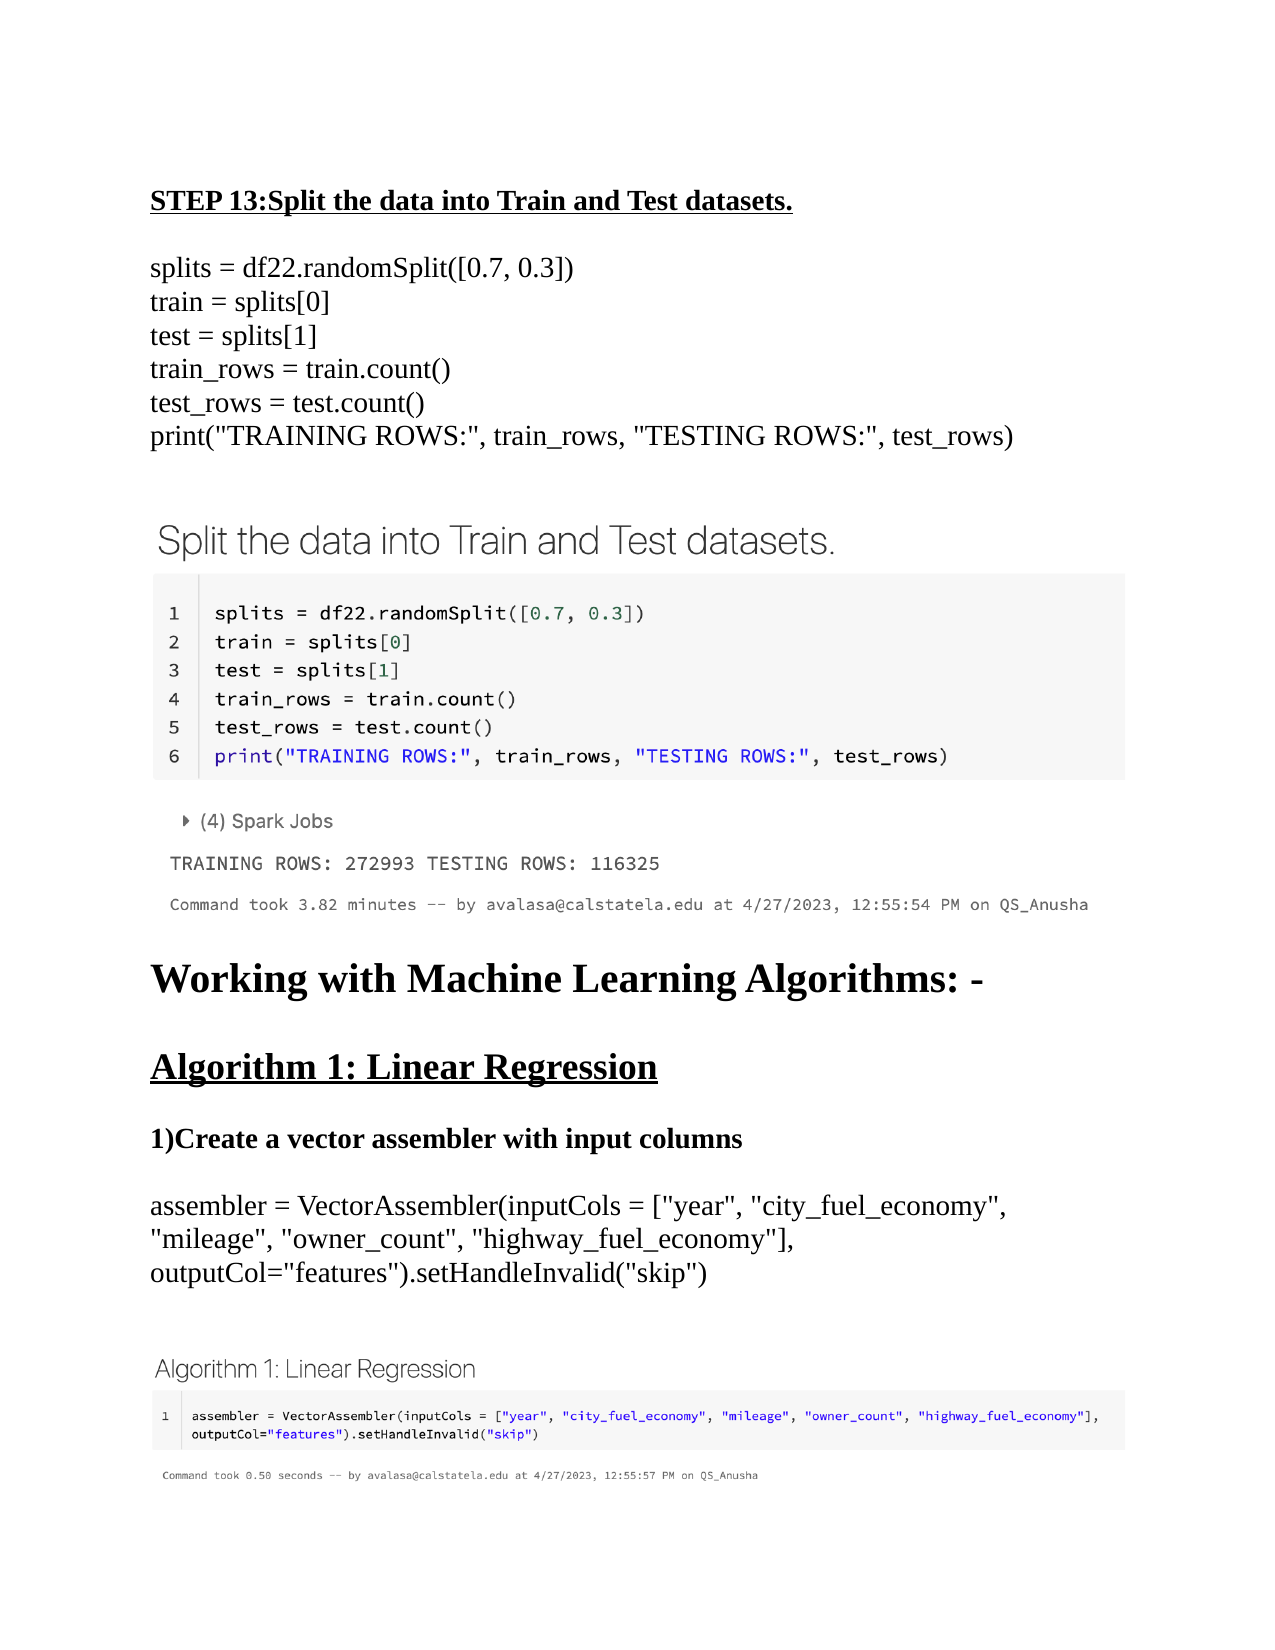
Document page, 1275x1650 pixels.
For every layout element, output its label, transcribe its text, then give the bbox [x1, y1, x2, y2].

text train_rows = train.count() [150, 351, 1125, 385]
text Algorithm 1: Linear Regression [150, 1044, 1125, 1087]
text train = splits[0] [150, 284, 1125, 318]
text test = splits[1] [150, 318, 1125, 351]
text test_rows = test.count() [150, 385, 1125, 418]
picture [150, 518, 1125, 920]
text Working with Machine Learning Algorithms: - [150, 953, 1125, 1001]
text STEP 13:Split the data into Train and Test datasets. [150, 183, 1125, 217]
text assembler = VectorAssembler(inputCols = ["year", "city_fuel_economy", "mileage", "owner_count", "highway_fuel_economy"], outputCol="features").setHandleInvalid("skip") [150, 1188, 1125, 1289]
text splits = df22.randomSplit([0.7, 0.3]) [150, 251, 1125, 284]
picture [150, 1355, 1125, 1487]
text print("TRAINING ROWS:", train_rows, "TESTING ROWS:", test_rows) [150, 418, 1125, 452]
text 1)Create a vector assembler with input columns [150, 1121, 1125, 1154]
